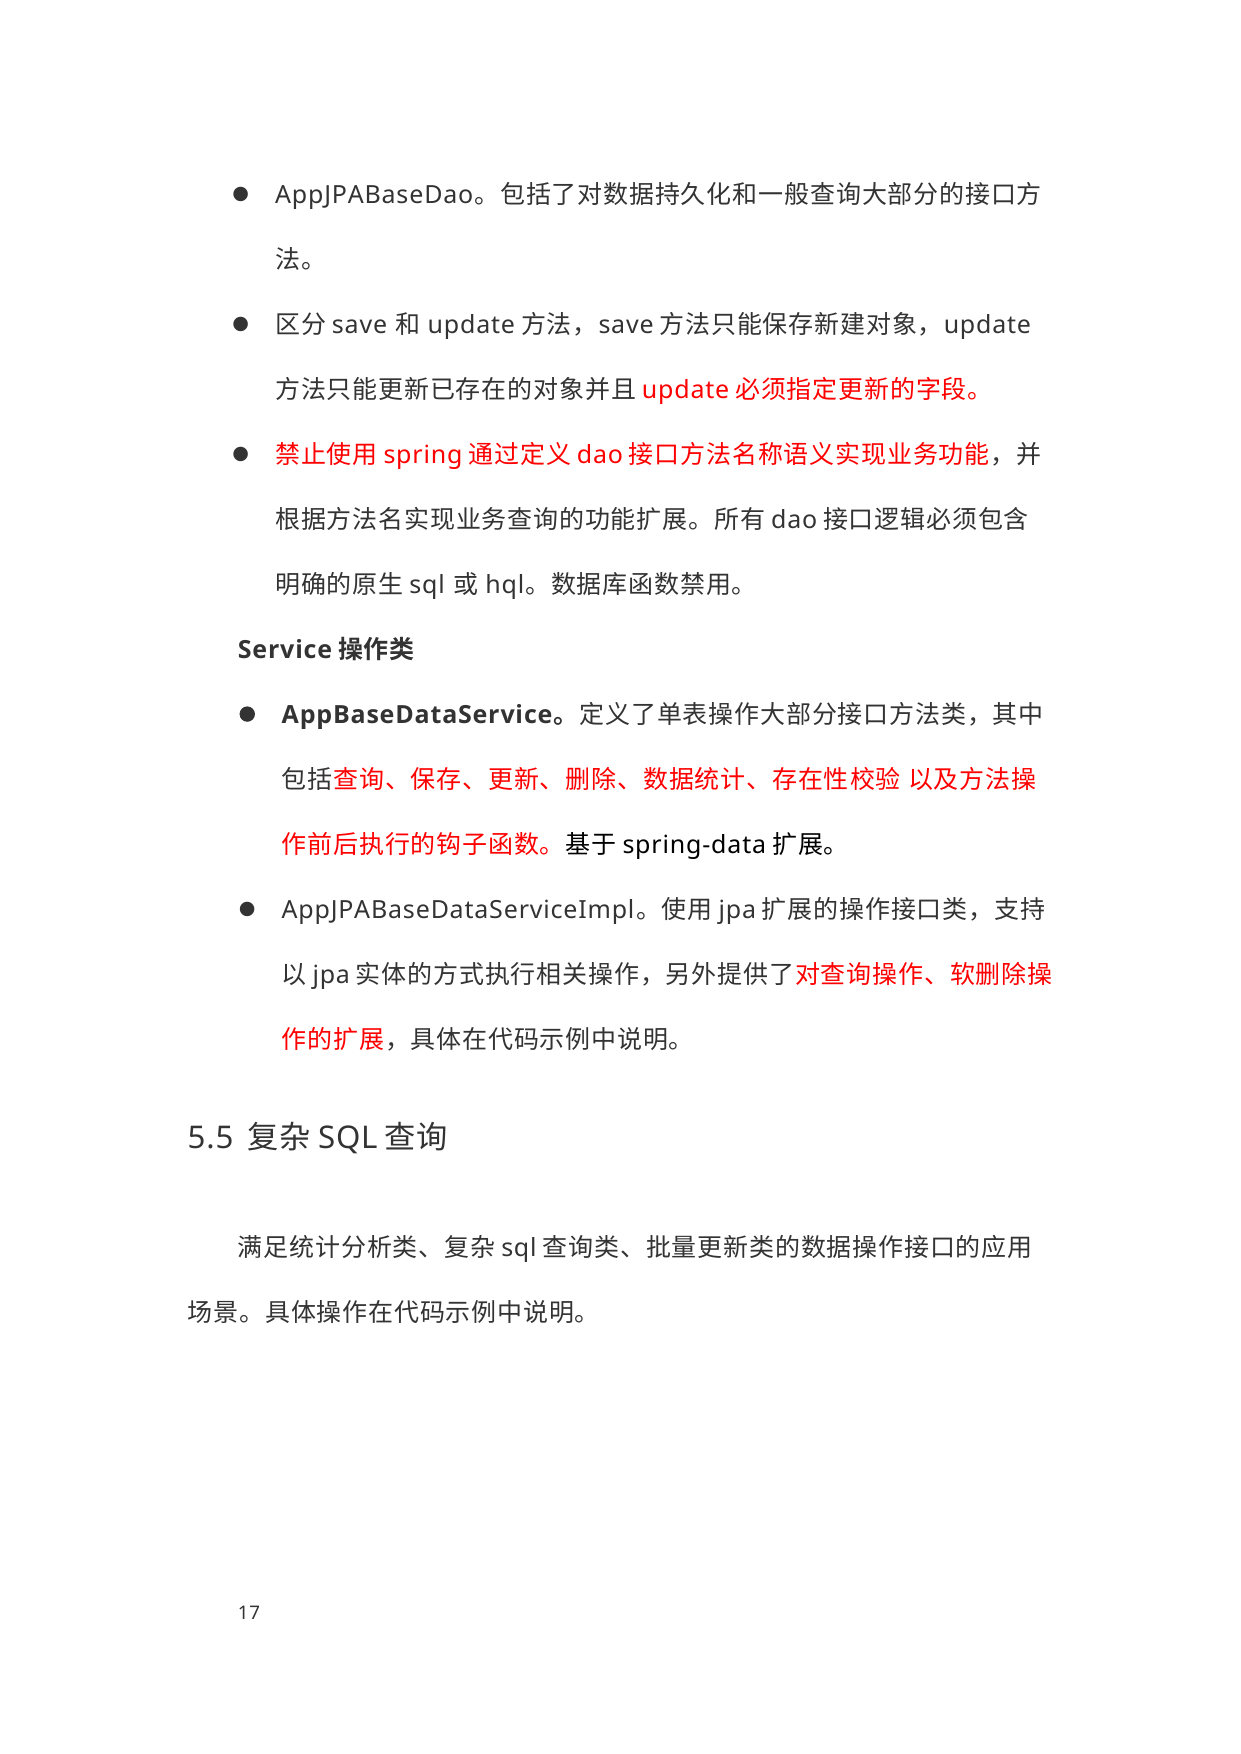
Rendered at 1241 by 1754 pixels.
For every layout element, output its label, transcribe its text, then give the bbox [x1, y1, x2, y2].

subtitle 复杂SQL查询 [187, 1102, 1053, 1167]
text Service操作类 [238, 615, 1053, 680]
text 满足统计分析类、复杂sql查询类、批量更新类的数据操作接口的应用场景。具体操作在代码示例中说明。 [187, 1213, 1053, 1343]
list 禁止使用spring通过定义dao接口方法名称语义实现业务功能，并根据方法名实现业务查询的功能扩展。所有dao接口逻辑必须包含明确的原生sql 或 hql。数据库函数禁用。 [231, 420, 1053, 615]
list AppJPABaseDao。包括了对数据持久化和一般查询大部分的接口方法。 [231, 160, 1053, 290]
list AppJPABaseDataServiceImpl。使用jpa扩展的操作接口类，支持以jpa实体的方式执行相关操作，另外提供了对查询操作、软删除操作的扩展，具体在代码示例中说明。 [238, 875, 1053, 1070]
list 区分save 和 update方法，save方法只能保存新建对象，update方法只能更新已存在的对象并且update必须指定更新的字段。 [231, 290, 1053, 420]
list AppBaseDataService。定义了单表操作大部分接口方法类，其中包括查询、保存、更新、删除、数据统计、存在性校验 以及方法操作前后执行的钩子函数。基于spring-data扩展。 [238, 680, 1053, 875]
